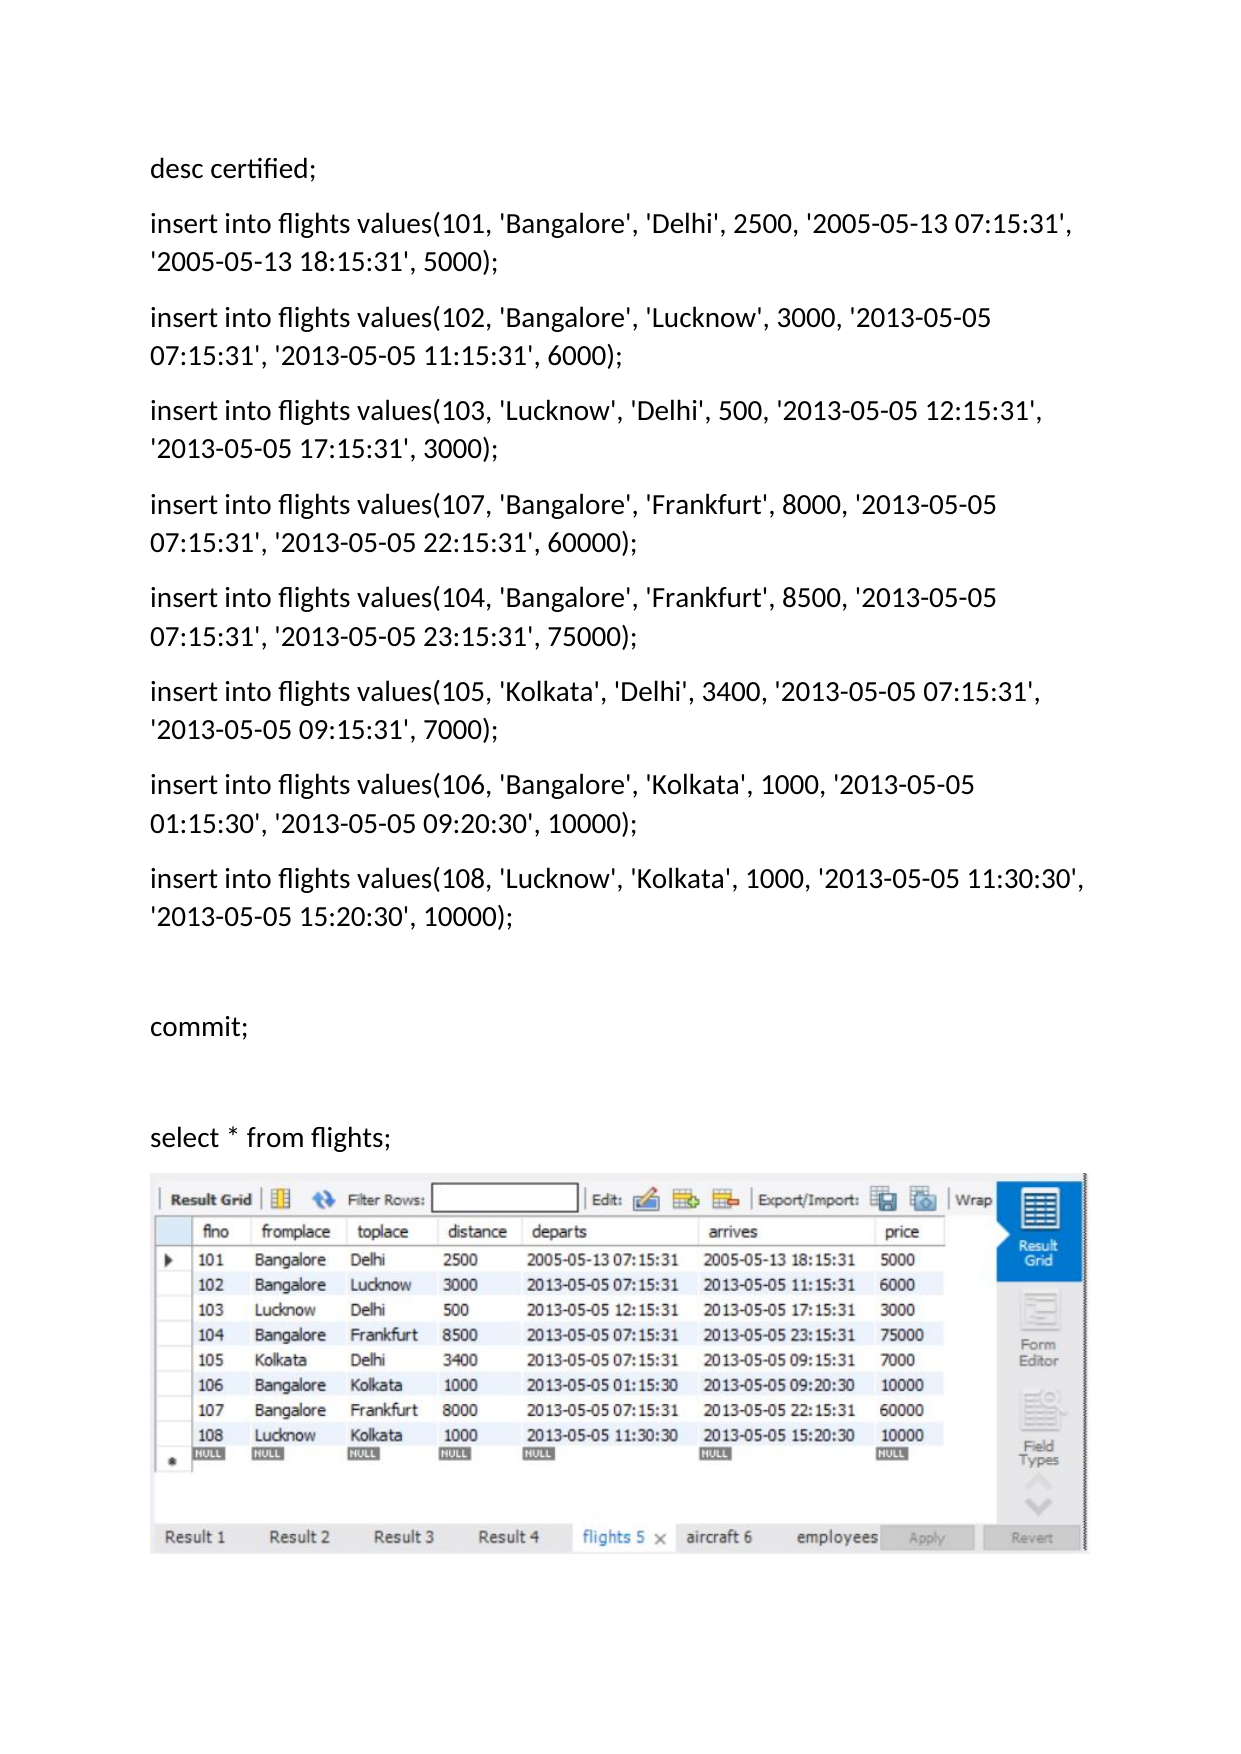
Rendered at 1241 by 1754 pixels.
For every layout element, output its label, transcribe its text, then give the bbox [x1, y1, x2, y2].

text insert into flights values(104, 'Bangalore', 'Frankfurt', 8500, '2013-05-05 07:15:31', '2013-05-05 23:15:31', 75000); [150, 579, 1090, 653]
text insert into flights values(101, 'Bangalore', 'Delhi', 2500, '2005-05-13 07:15:31', '2005-05-13 18:15:31', 5000); [150, 205, 1090, 279]
text insert into flights values(106, 'Bangalore', 'Kolkata', 1000, '2013-05-05 01:15:30', '2013-05-05 09:20:30', 10000); [150, 766, 1090, 840]
text select * from flights; [150, 1119, 1090, 1154]
text insert into flights values(105, 'Kolkata', 'Delhi', 3400, '2013-05-05 07:15:31', '2013-05-05 09:15:31', 7000); [150, 673, 1090, 747]
text commit; [150, 1008, 1090, 1044]
text insert into flights values(107, 'Bangalore', 'Frankfurt', 8000, '2013-05-05 07:15:31', '2013-05-05 22:15:31', 60000); [150, 486, 1090, 560]
text desc certified; [150, 150, 1090, 186]
picture [150, 1173, 1091, 1554]
text insert into flights values(102, 'Bangalore', 'Lucknow', 3000, '2013-05-05 07:15:31', '2013-05-05 11:15:31', 6000); [150, 299, 1090, 373]
text insert into flights values(103, 'Lucknow', 'Delhi', 500, '2013-05-05 12:15:31', '2013-05-05 17:15:31', 3000); [150, 392, 1090, 466]
text insert into flights values(108, 'Lucknow', 'Kolkata', 1000, '2013-05-05 11:30:30', '2013-05-05 15:20:30', 10000); [150, 860, 1090, 934]
